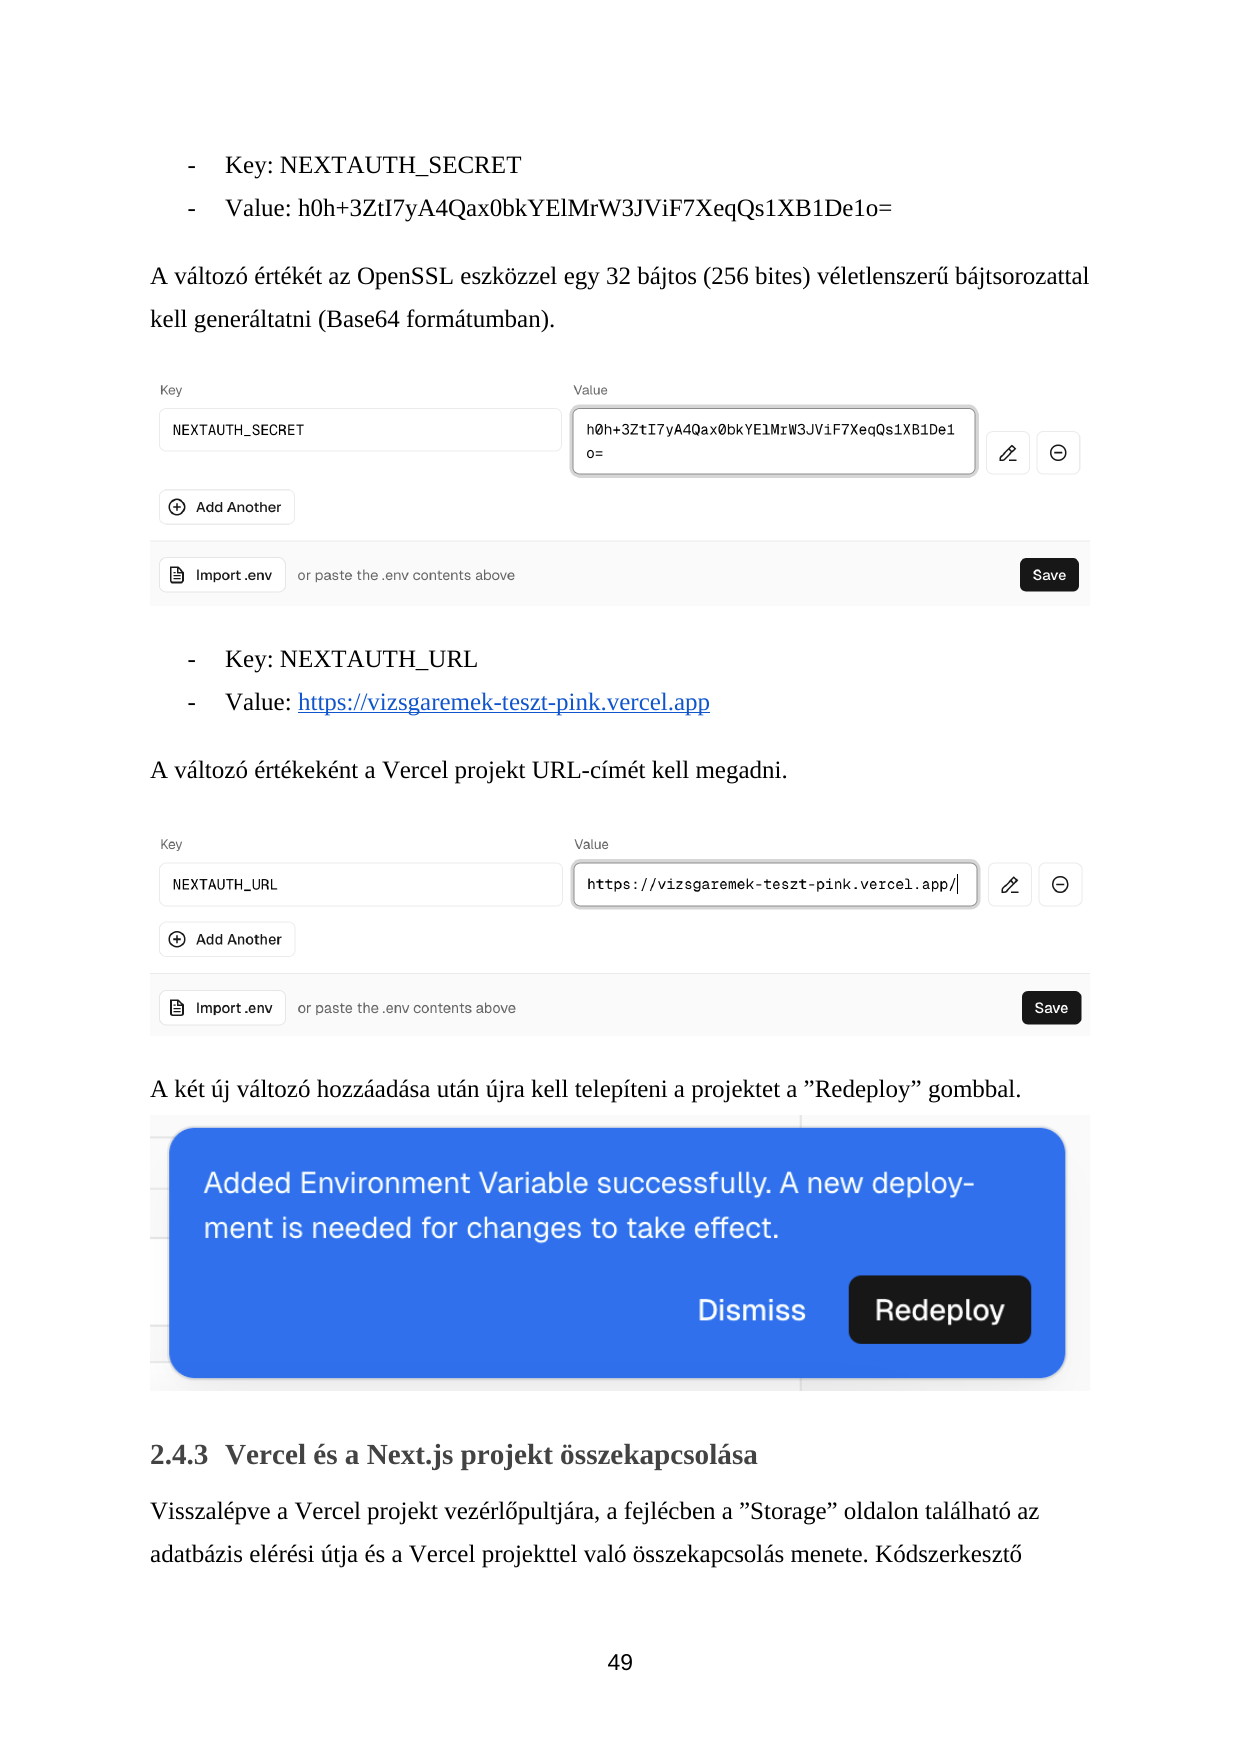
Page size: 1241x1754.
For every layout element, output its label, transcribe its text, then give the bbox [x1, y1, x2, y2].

subtitle Vercel és a Next.js projekt összekapcsolása [150, 1437, 1090, 1471]
text A változó értékeként a Vercel projekt URL-címét kell megadni. [150, 755, 1090, 784]
text A változó értékét az OpenSSL eszközzel egy 32 bájtos (256 bites) véletlenszerű bájtsorozattal kell generáltatni (Base64 formátumban). [150, 261, 1090, 333]
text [150, 1496, 1090, 1568]
list Key: NEXTAUTH_URL [187, 644, 1090, 673]
list Value: https://vizsgaremek-teszt-pink.vercel.app [187, 687, 1090, 716]
picture [150, 1115, 1091, 1391]
picture [150, 823, 1091, 1036]
picture [150, 372, 1091, 606]
list Key: NEXTAUTH_SECRET [187, 150, 1090, 179]
list Value: h0h+3ZtI7yA4Qax0bkYElMrW3JViF7XeqQs1XB1De1o= [187, 193, 1090, 222]
text A két új változó hozzáadása után újra kell telepíteni a projektet a ”Redeploy” gombbal. [150, 1074, 1090, 1115]
